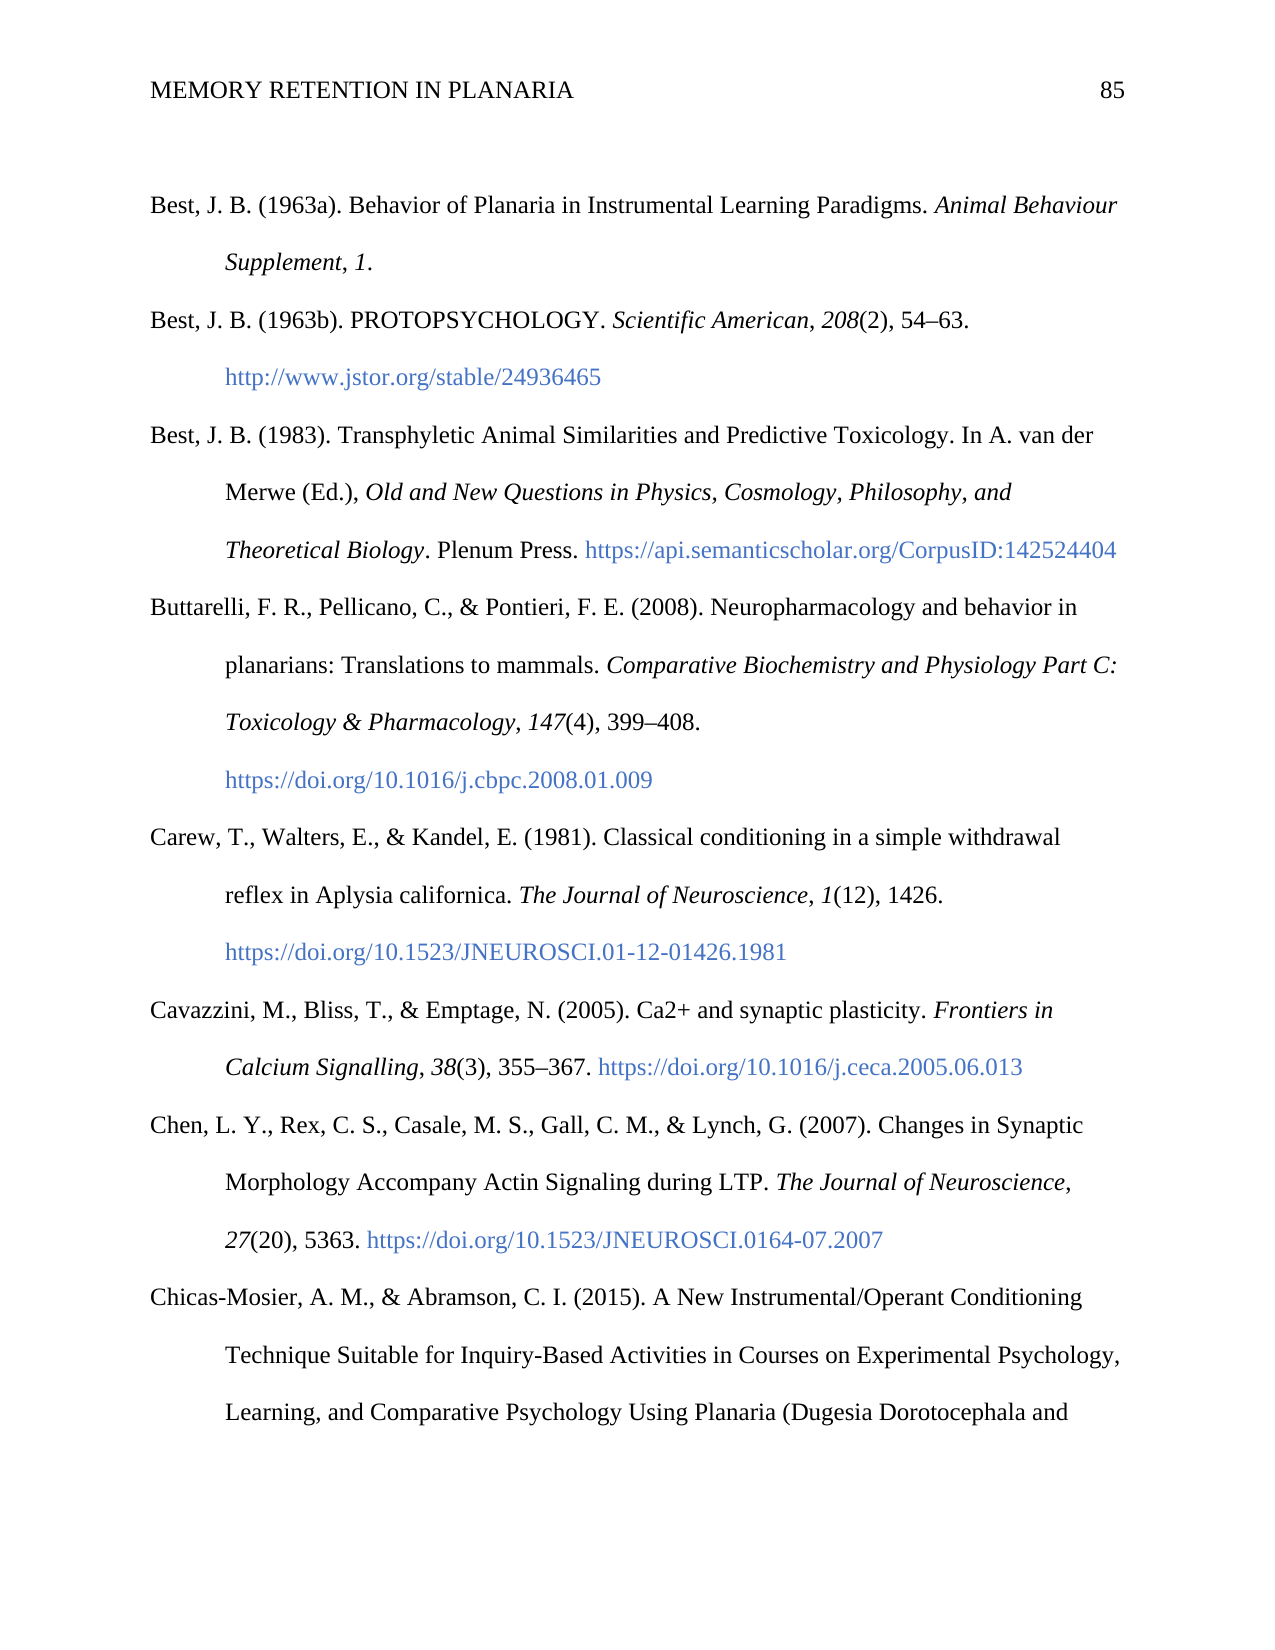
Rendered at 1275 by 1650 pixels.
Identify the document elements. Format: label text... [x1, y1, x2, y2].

text Cavazzini, M., Bliss, T., & Emptage, N. (2005). Ca2+ and synaptic plasticity. Frontiers in Calcium Signalling, 38(3), 355–367. https://doi.org/10.1016/j.ceca.2005.06.013 [150, 995, 1125, 1081]
text Buttarelli, F. R., Pellicano, C., & Pontieri, F. E. (2008). Neuropharmacology and behavior in planarians: Translations to mammals. Comparative Biochemistry and Physiology Part C: Toxicology & Pharmacology, 147(4), 399–408. https://doi.org/10.1016/j.cbpc.2008.01.009 [150, 592, 1125, 794]
text Best, J. B. (1963a). Behavior of Planaria in Instrumental Learning Paradigms. Animal Behaviour Supplement, 1. [150, 190, 1125, 276]
text Chen, L. Y., Rex, C. S., Casale, M. S., Gall, C. M., & Lynch, G. (2007). Changes in Synaptic Morphology Accompany Actin Signaling during LTP. The Journal of Neuroscience, 27(20), 5363. https://doi.org/10.1523/JNEUROSCI.0164-07.2007 [150, 1110, 1125, 1254]
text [150, 1282, 1125, 1426]
text Best, J. B. (1963b). PROTOPSYCHOLOGY. Scientific American, 208(2), 54–63. http://www.jstor.org/stable/24936465 [150, 305, 1125, 391]
text Carew, T., Walters, E., & Kandel, E. (1981). Classical conditioning in a simple withdrawal reflex in Aplysia californica. The Journal of Neuroscience, 1(12), 1426. https://doi.org/10.1523/JNEUROSCI.01-12-01426.1981 [150, 822, 1125, 966]
text Best, J. B. (1983). Transphyletic Animal Similarities and Predictive Toxicology. In A. van der Merwe (Ed.), Old and New Questions in Physics, Cosmology, Philosophy, and Theoretical Biology. Plenum Press. https://api.semanticscholar.org/CorpusID:142524404 [150, 420, 1125, 564]
